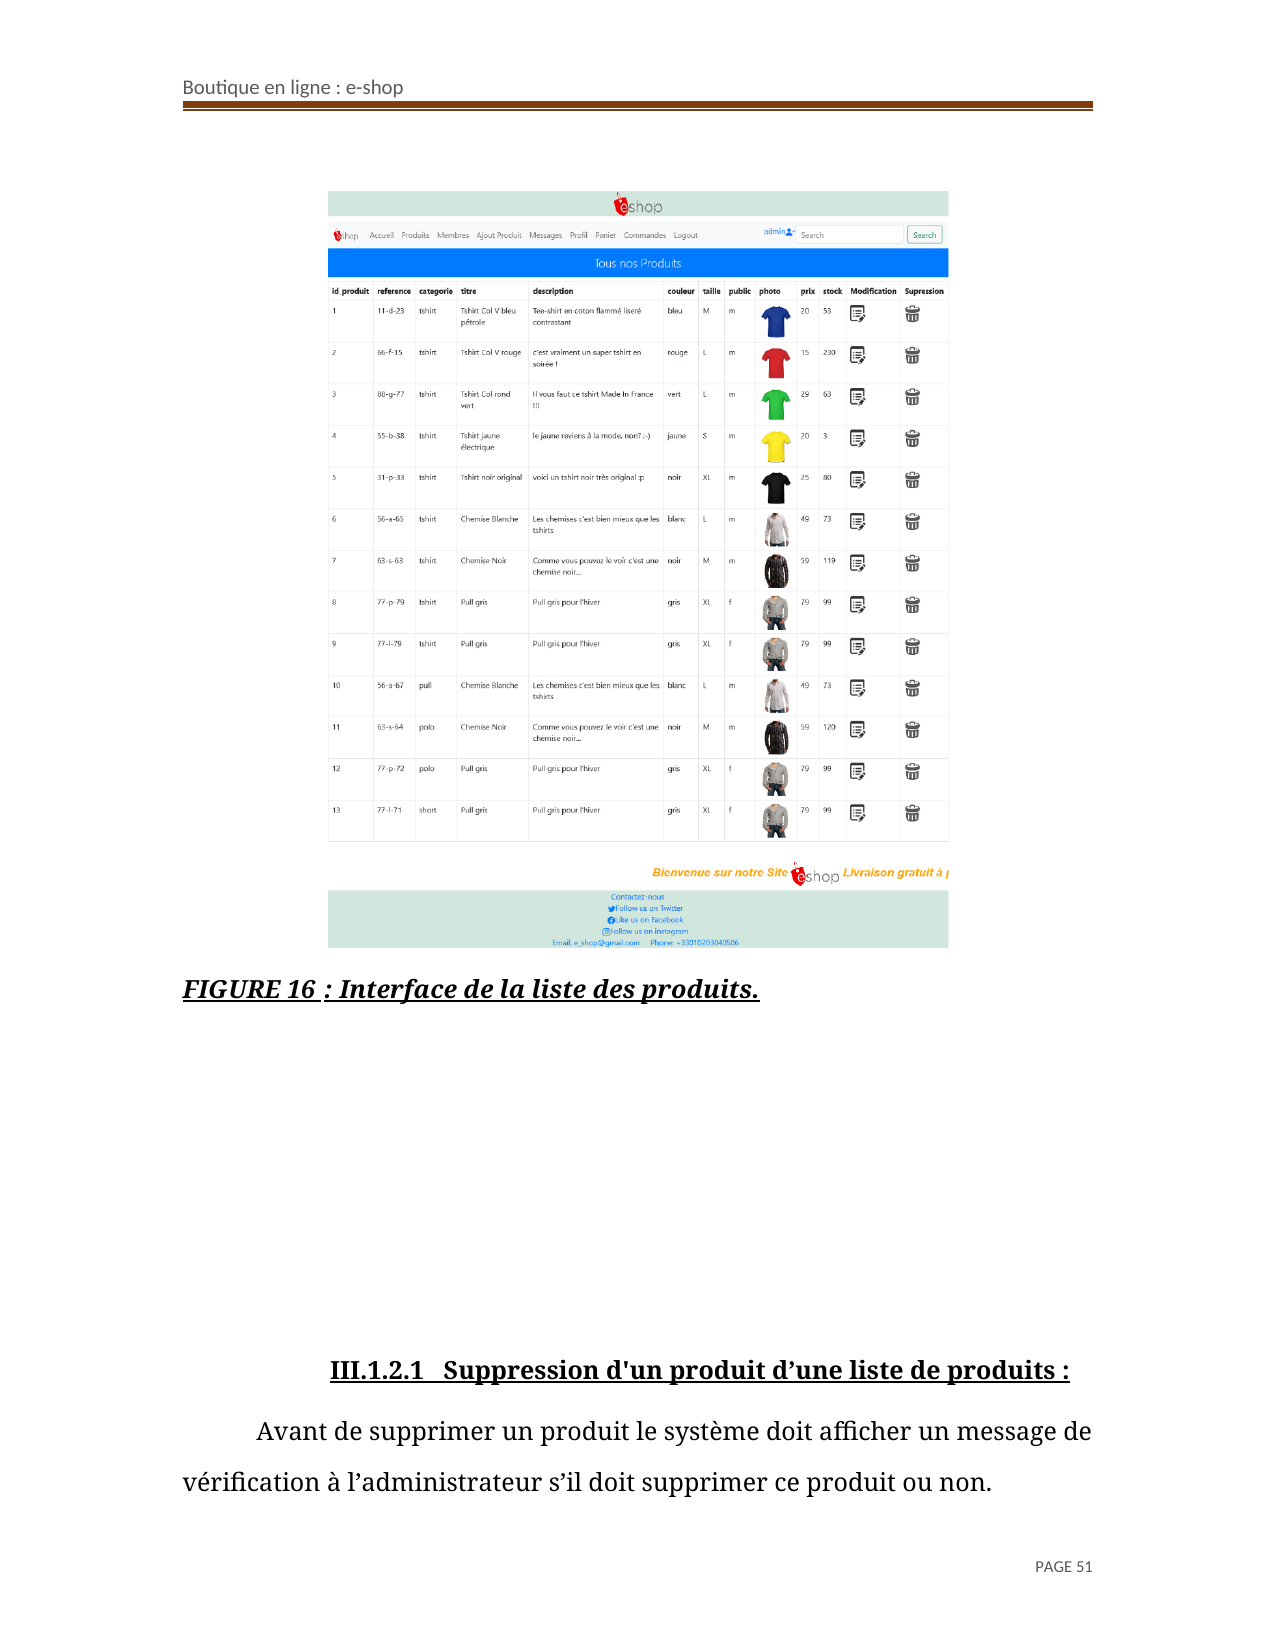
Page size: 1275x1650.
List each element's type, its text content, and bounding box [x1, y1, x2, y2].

text Avant de supprimer un produit le système doit afficher un message de vérification à l’administrateur s’il doit supprimer ce produit ou non. [182, 1414, 1093, 1499]
picture [182, 191, 1093, 955]
text FIGURE 16 : Interface de la liste des produits. [182, 955, 1093, 1005]
text III.1.2.1 Suppression d'un produit d’une liste de produits : [256, 1352, 1093, 1387]
